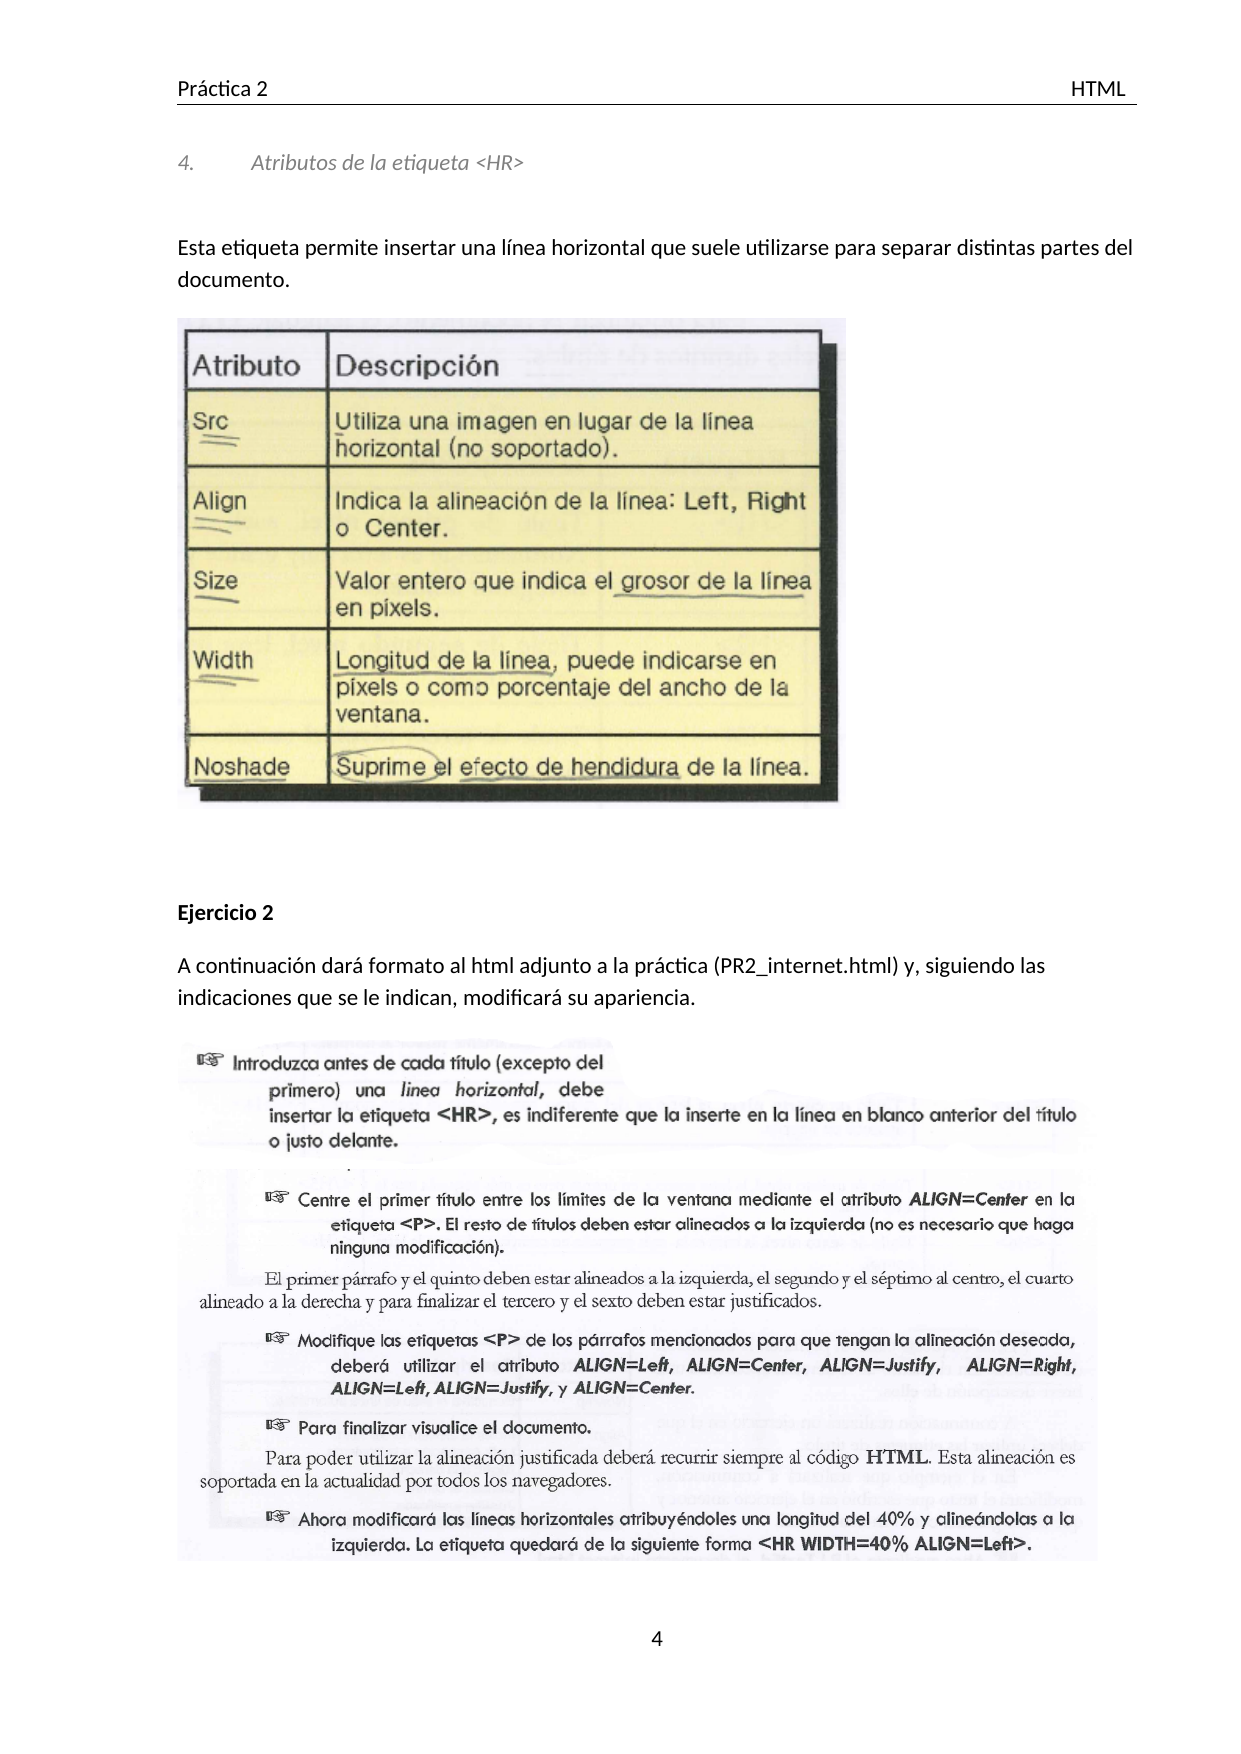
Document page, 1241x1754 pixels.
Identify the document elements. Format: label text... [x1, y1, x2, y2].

picture [177, 318, 846, 809]
text A continuación dará formato al html adjunto a la práctica (PR2_internet.html) y, siguiendo las indicaciones que se le indican, modificará su apariencia. [177, 951, 1137, 1011]
text Ejercicio 2 [177, 898, 1137, 926]
picture [177, 1036, 1098, 1166]
list Atributos de la etiqueta <HR> [177, 148, 1137, 176]
text Esta etiqueta permite insertar una línea horizontal que suele utilizarse para separar distintas partes del documento. [177, 233, 1137, 293]
picture [177, 1169, 1098, 1561]
